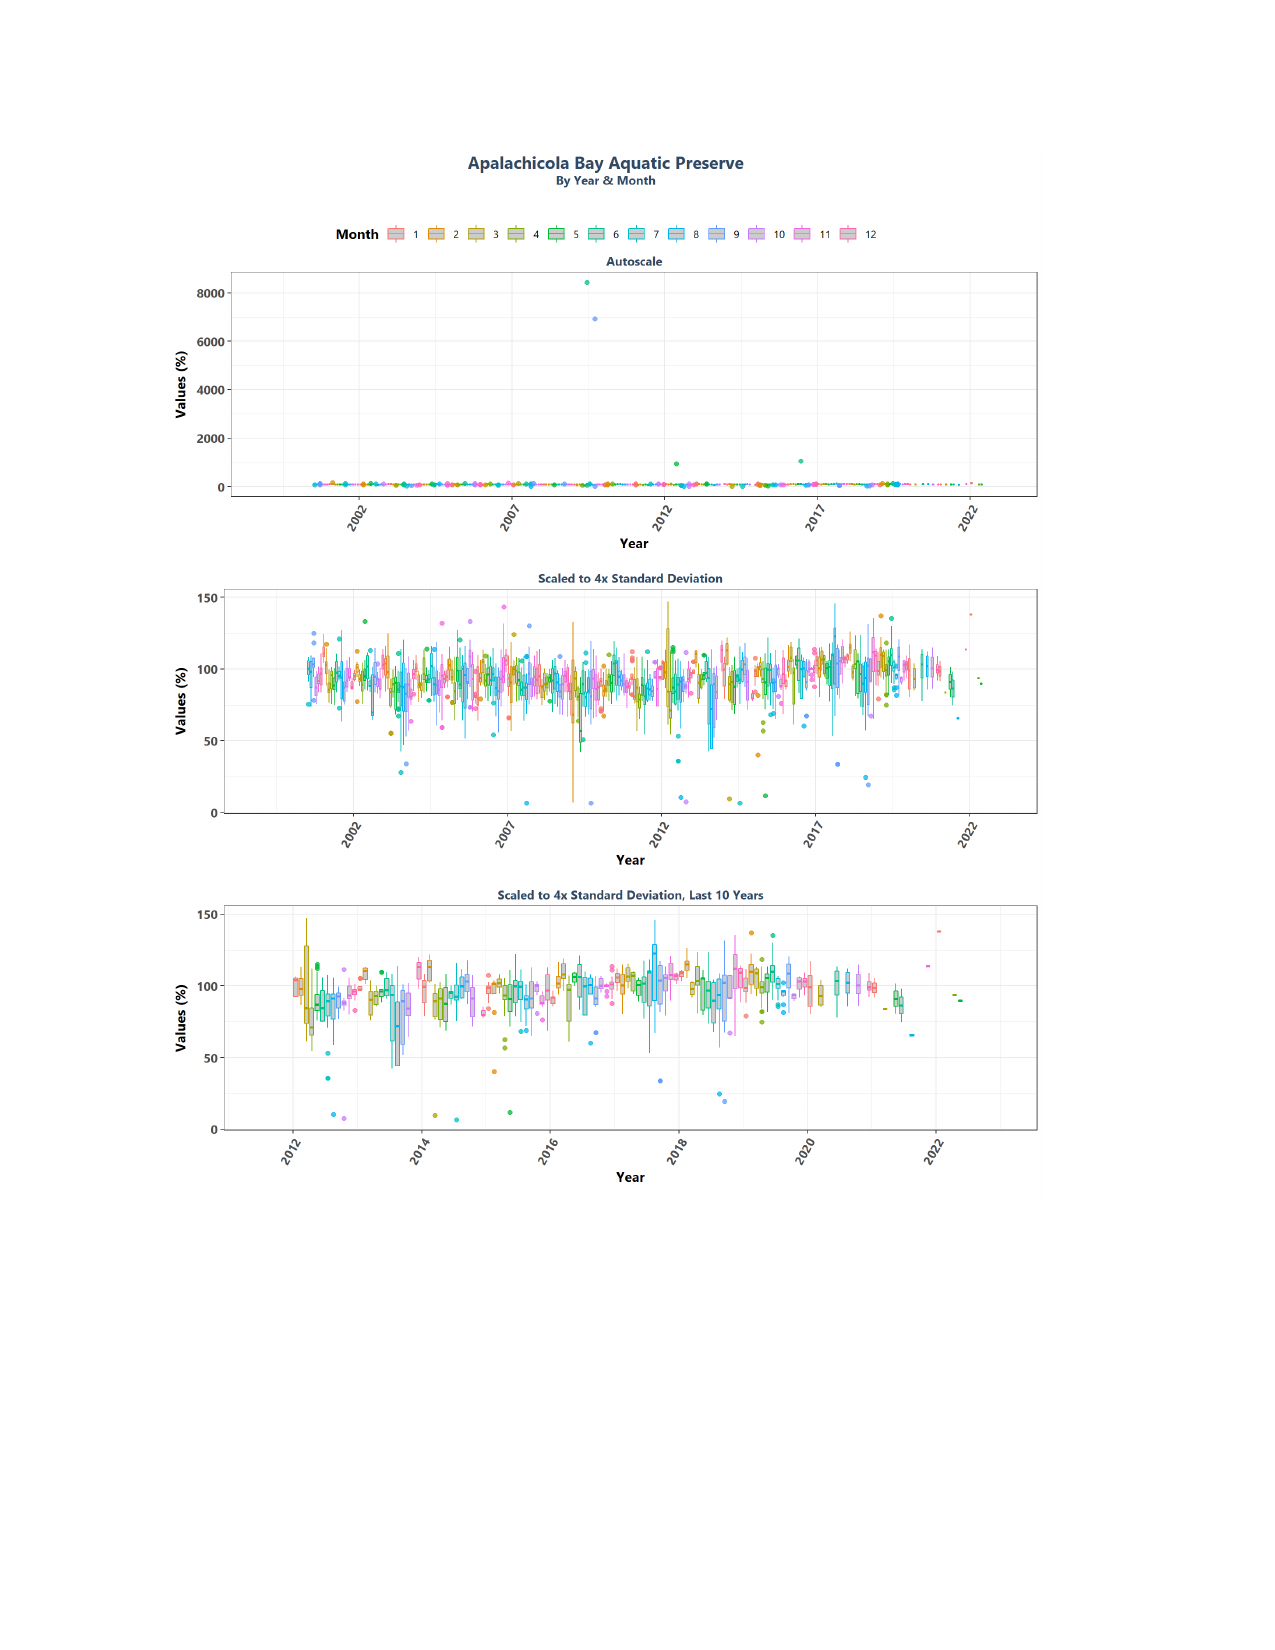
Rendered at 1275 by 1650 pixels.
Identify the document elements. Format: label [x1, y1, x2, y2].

picture [168, 150, 1044, 1200]
